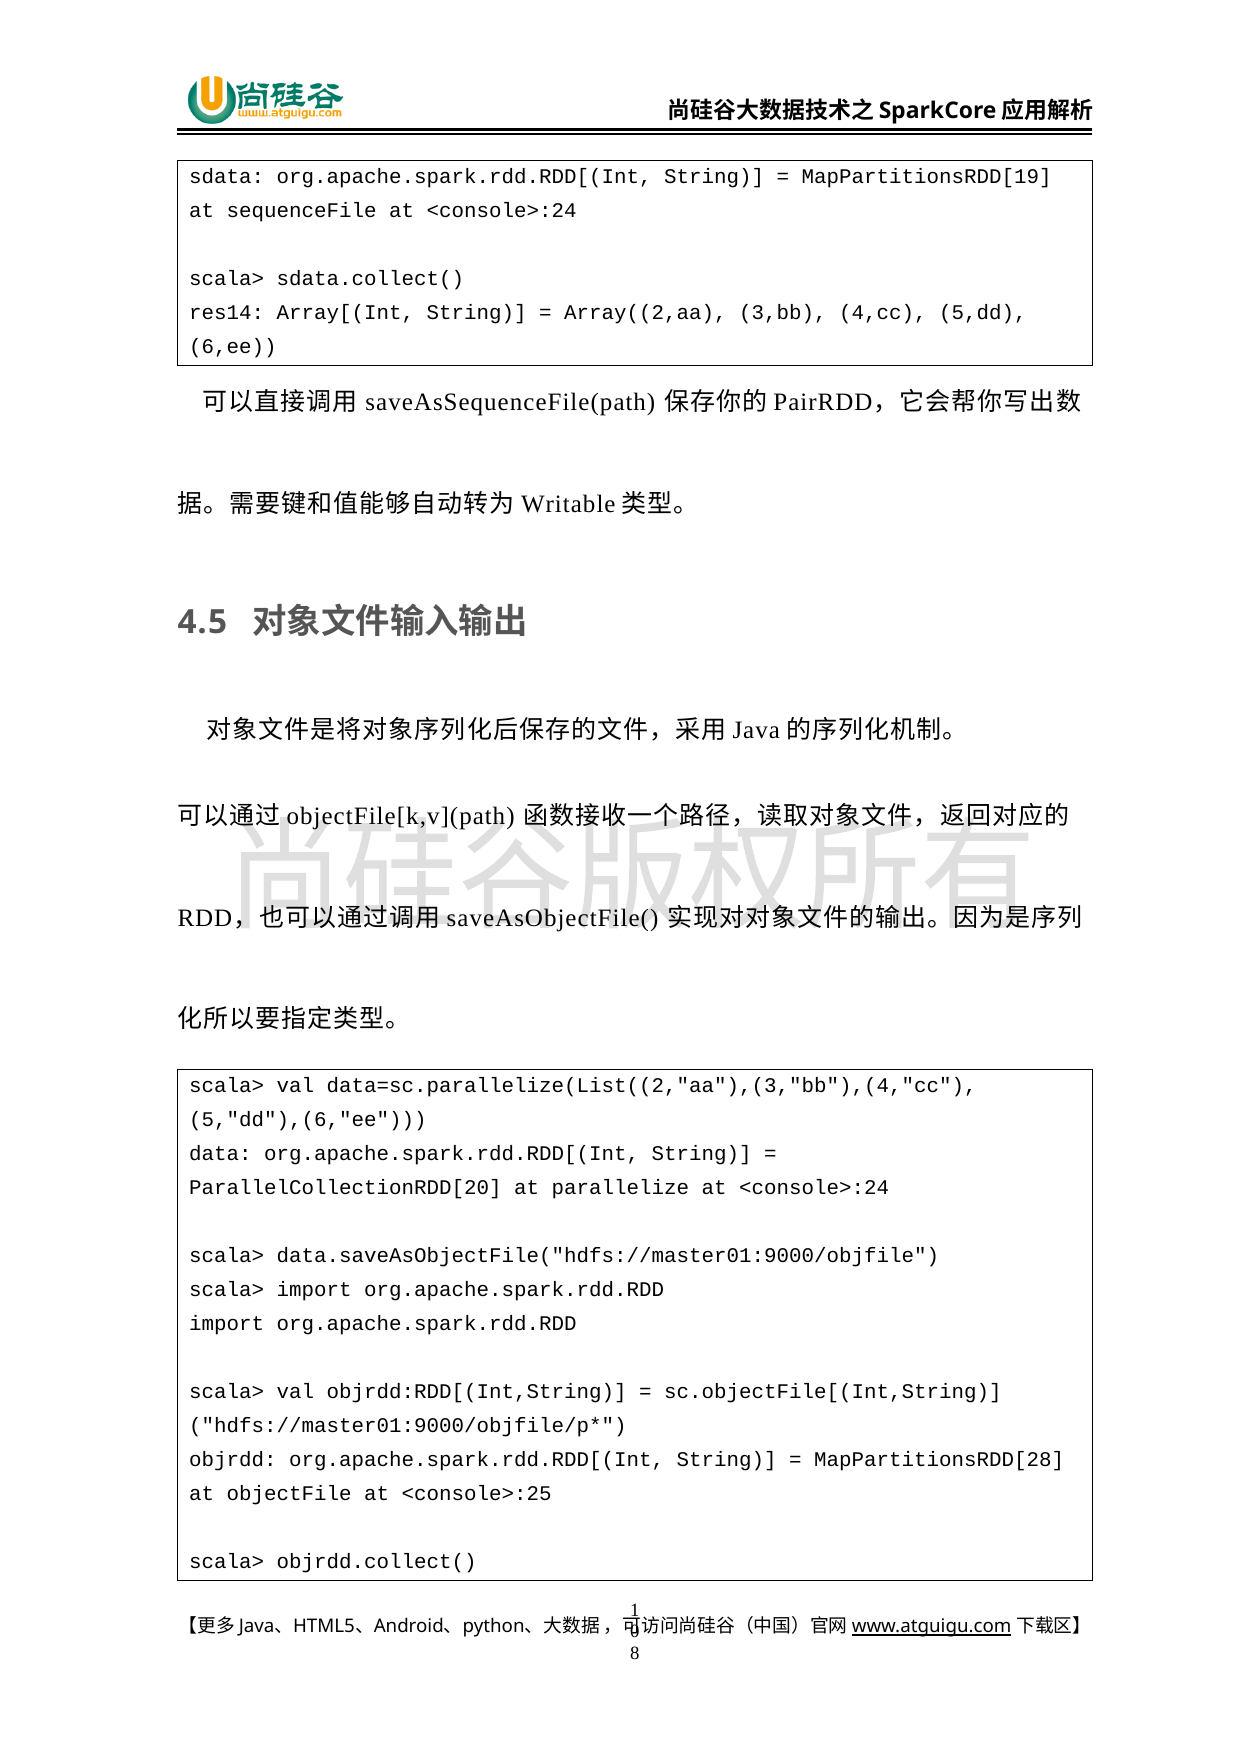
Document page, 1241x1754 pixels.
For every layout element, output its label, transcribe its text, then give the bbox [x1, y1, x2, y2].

text 对象文件是将对象序列化后保存的文件，采用Java的序列化机制。 [177, 693, 1092, 761]
text 可以直接调用 saveAsSequenceFile(path) 保存你的PairRDD，它会帮你写出数据。需要键和值能够自动转为Writable类型。 [177, 366, 1092, 536]
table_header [178, 1070, 1092, 1579]
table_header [178, 161, 1092, 365]
subtitle 对象文件输入输出 [177, 585, 1092, 653]
picture [177, 68, 362, 128]
text 可以通过objectFile[k,v](path) 函数接收一个路径，读取对象文件，返回对应的 RDD，也可以通过调用saveAsObjectFile() 实现对对象文件的输出。因为是序列化所以要指定类型。 [177, 779, 1092, 1051]
